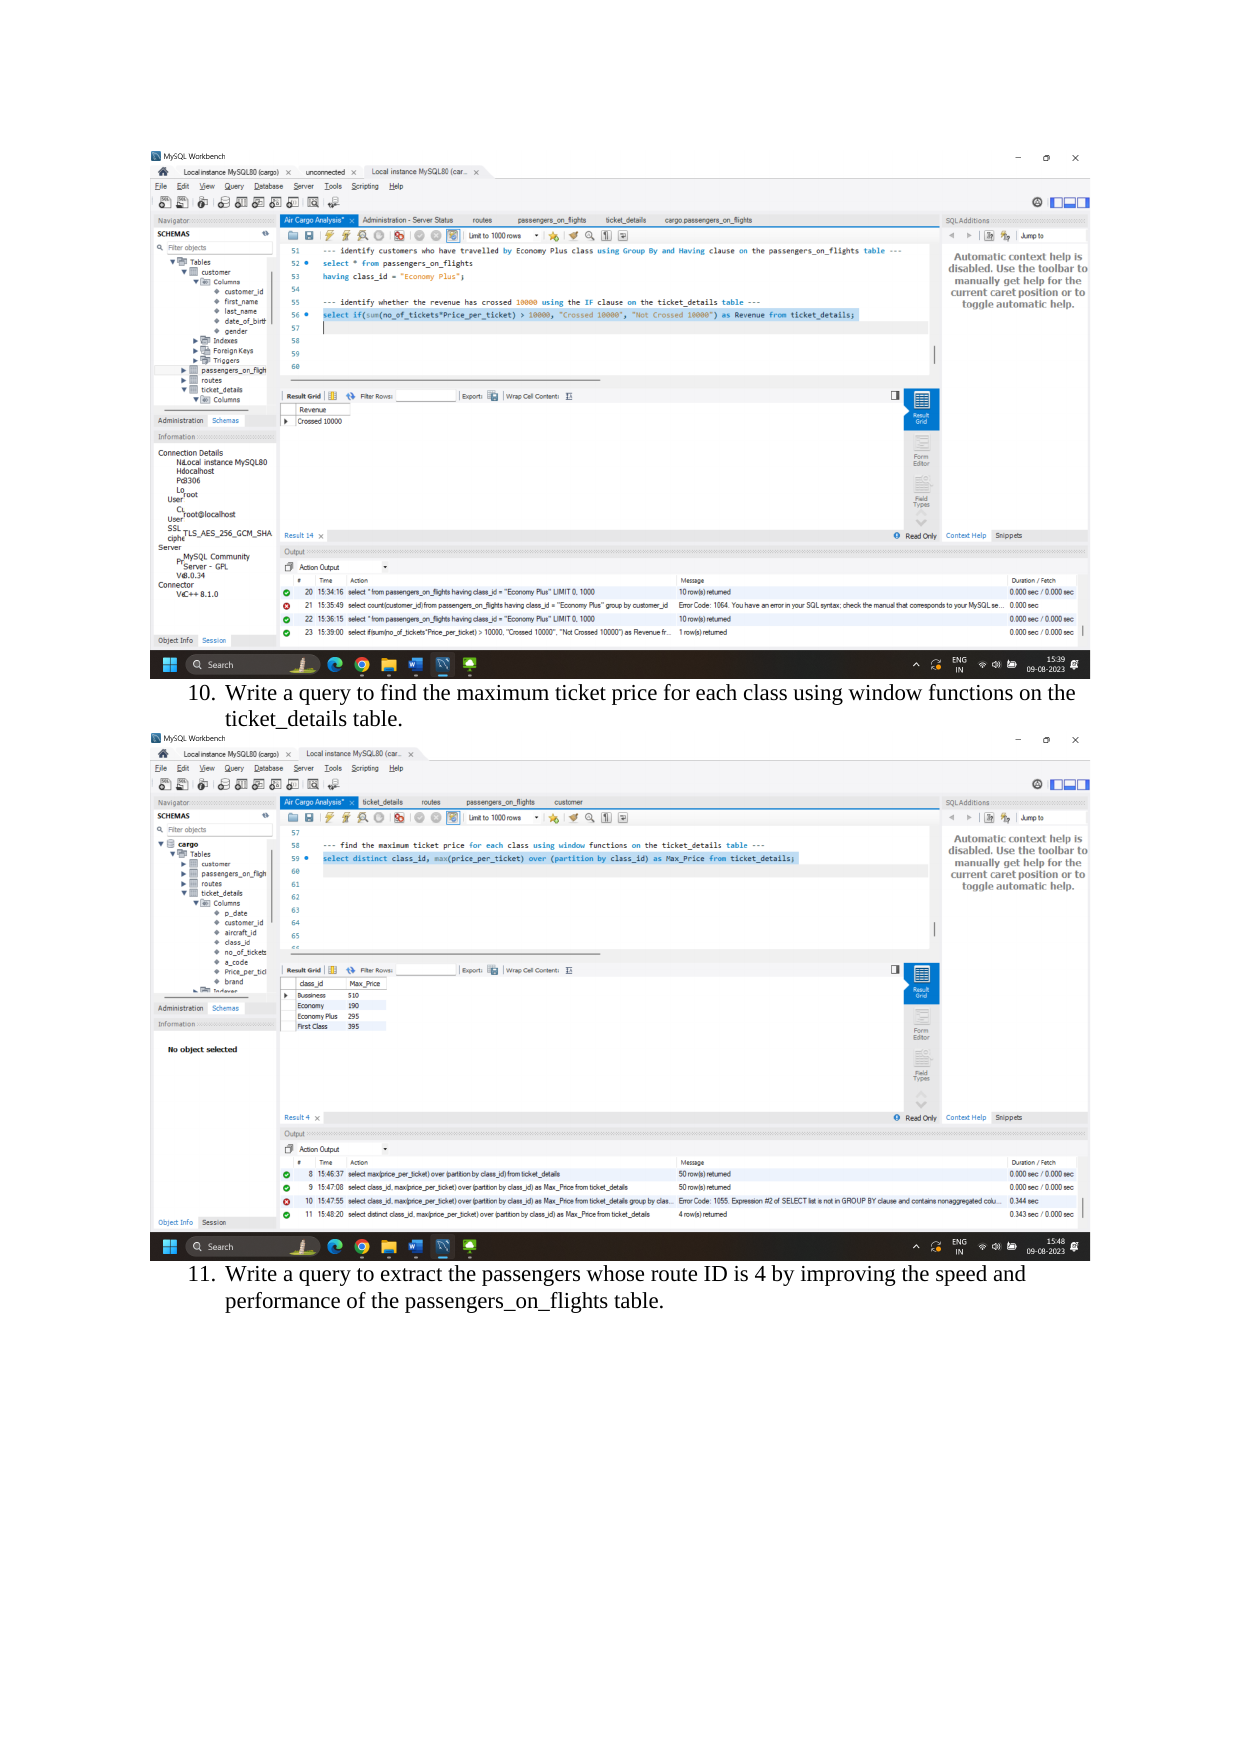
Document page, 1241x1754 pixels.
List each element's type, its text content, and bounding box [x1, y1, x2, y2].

picture [150, 150, 1091, 679]
list Write a query to find the maximum ticket price for each class using window functions on the ticket_details table. [187, 679, 1090, 731]
picture [150, 731, 1091, 1261]
list Write a query to extract the passengers whose route ID is 4 by improving the speed and performance of the passengers_on_flights table. [187, 1261, 1090, 1313]
